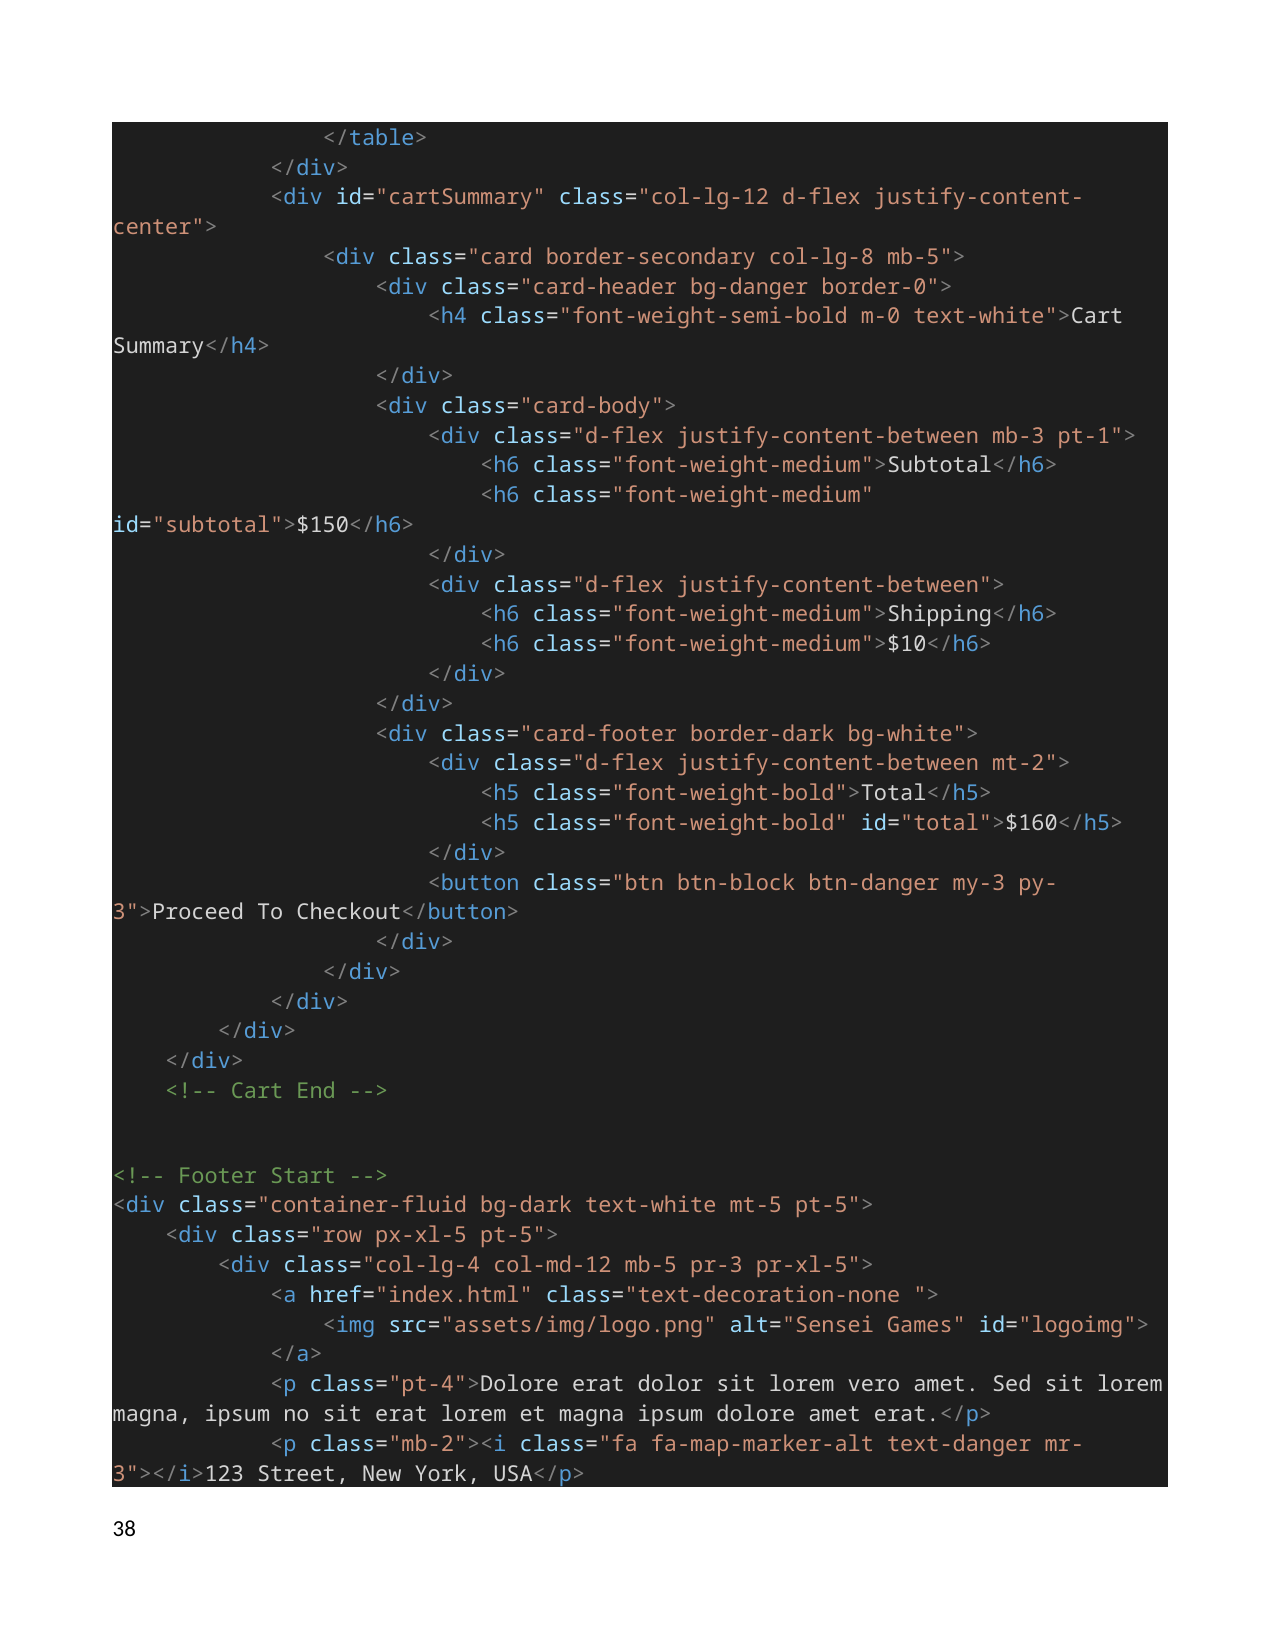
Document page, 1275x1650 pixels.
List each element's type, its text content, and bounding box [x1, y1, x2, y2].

text <div class="card-footer border-dark bg-white"> [112, 718, 1168, 747]
text <a href="index.html" class="text-decoration-none "> [112, 1279, 1168, 1309]
text <!-- Cart End --> [112, 1075, 1168, 1105]
text </div> [112, 658, 1168, 688]
text </div> [112, 539, 1168, 569]
text </div> [112, 360, 1168, 390]
text </table> [112, 122, 1168, 152]
text </div> [112, 1045, 1168, 1075]
text </a> [112, 1338, 1168, 1368]
text <h6 class="font-weight-medium">$10</h6> [112, 628, 1168, 658]
text <div class="d-flex justify-content-between mt-2"> [112, 747, 1168, 777]
text <h6 class="font-weight-medium">Subtotal</h6> [112, 449, 1168, 479]
text </div> [112, 688, 1168, 718]
text <h5 class="font-weight-bold" id="total">$160</h5> [112, 807, 1168, 837]
text <div class="col-lg-4 col-md-12 mb-5 pr-3 pr-xl-5"> [112, 1249, 1168, 1279]
text <div id="cartSummary" class="col-lg-12 d-flex justify-content-center"> [112, 181, 1168, 241]
text <div class="container-fluid bg-dark text-white mt-5 pt-5"> [112, 1189, 1168, 1219]
text <!-- Footer Start --> [112, 1160, 1168, 1189]
text <div class="card border-secondary col-lg-8 mb-5"> [112, 241, 1168, 271]
text <h6 class="font-weight-medium">Shipping</h6> [112, 598, 1168, 628]
text </div> [112, 956, 1168, 986]
text <div class="row px-xl-5 pt-5"> [112, 1219, 1168, 1249]
text <p class="mb-2"><i class="fa fa-map-marker-alt text-danger mr-3"></i>123 Street, New York, USA</p> [112, 1428, 1168, 1487]
text <p class="pt-4">Dolore erat dolor sit lorem vero amet. Sed sit lorem magna, ipsum no sit erat lorem et magna ipsum dolore amet erat.</p> [112, 1368, 1168, 1428]
text </div> [112, 986, 1168, 1016]
text <img src="assets/img/logo.png" alt="Sensei Games" id="logoimg"> [112, 1309, 1168, 1338]
text <div class="d-flex justify-content-between mb-3 pt-1"> [112, 420, 1168, 449]
text <div class="d-flex justify-content-between"> [112, 569, 1168, 598]
text </div> [112, 926, 1168, 956]
text <div class="card-body"> [112, 390, 1168, 420]
text </div> [112, 1016, 1168, 1045]
text </div> [112, 837, 1168, 867]
text </div> [112, 152, 1168, 181]
text <h5 class="font-weight-bold">Total</h5> [112, 777, 1168, 807]
text <h4 class="font-weight-semi-bold m-0 text-white">Cart Summary</h4> [112, 301, 1168, 360]
text <div class="card-header bg-danger border-0"> [112, 271, 1168, 301]
text <h6 class="font-weight-medium" id="subtotal">$150</h6> [112, 479, 1168, 539]
text <button class="btn btn-block btn-danger my-3 py-3">Proceed To Checkout</button> [112, 867, 1168, 926]
